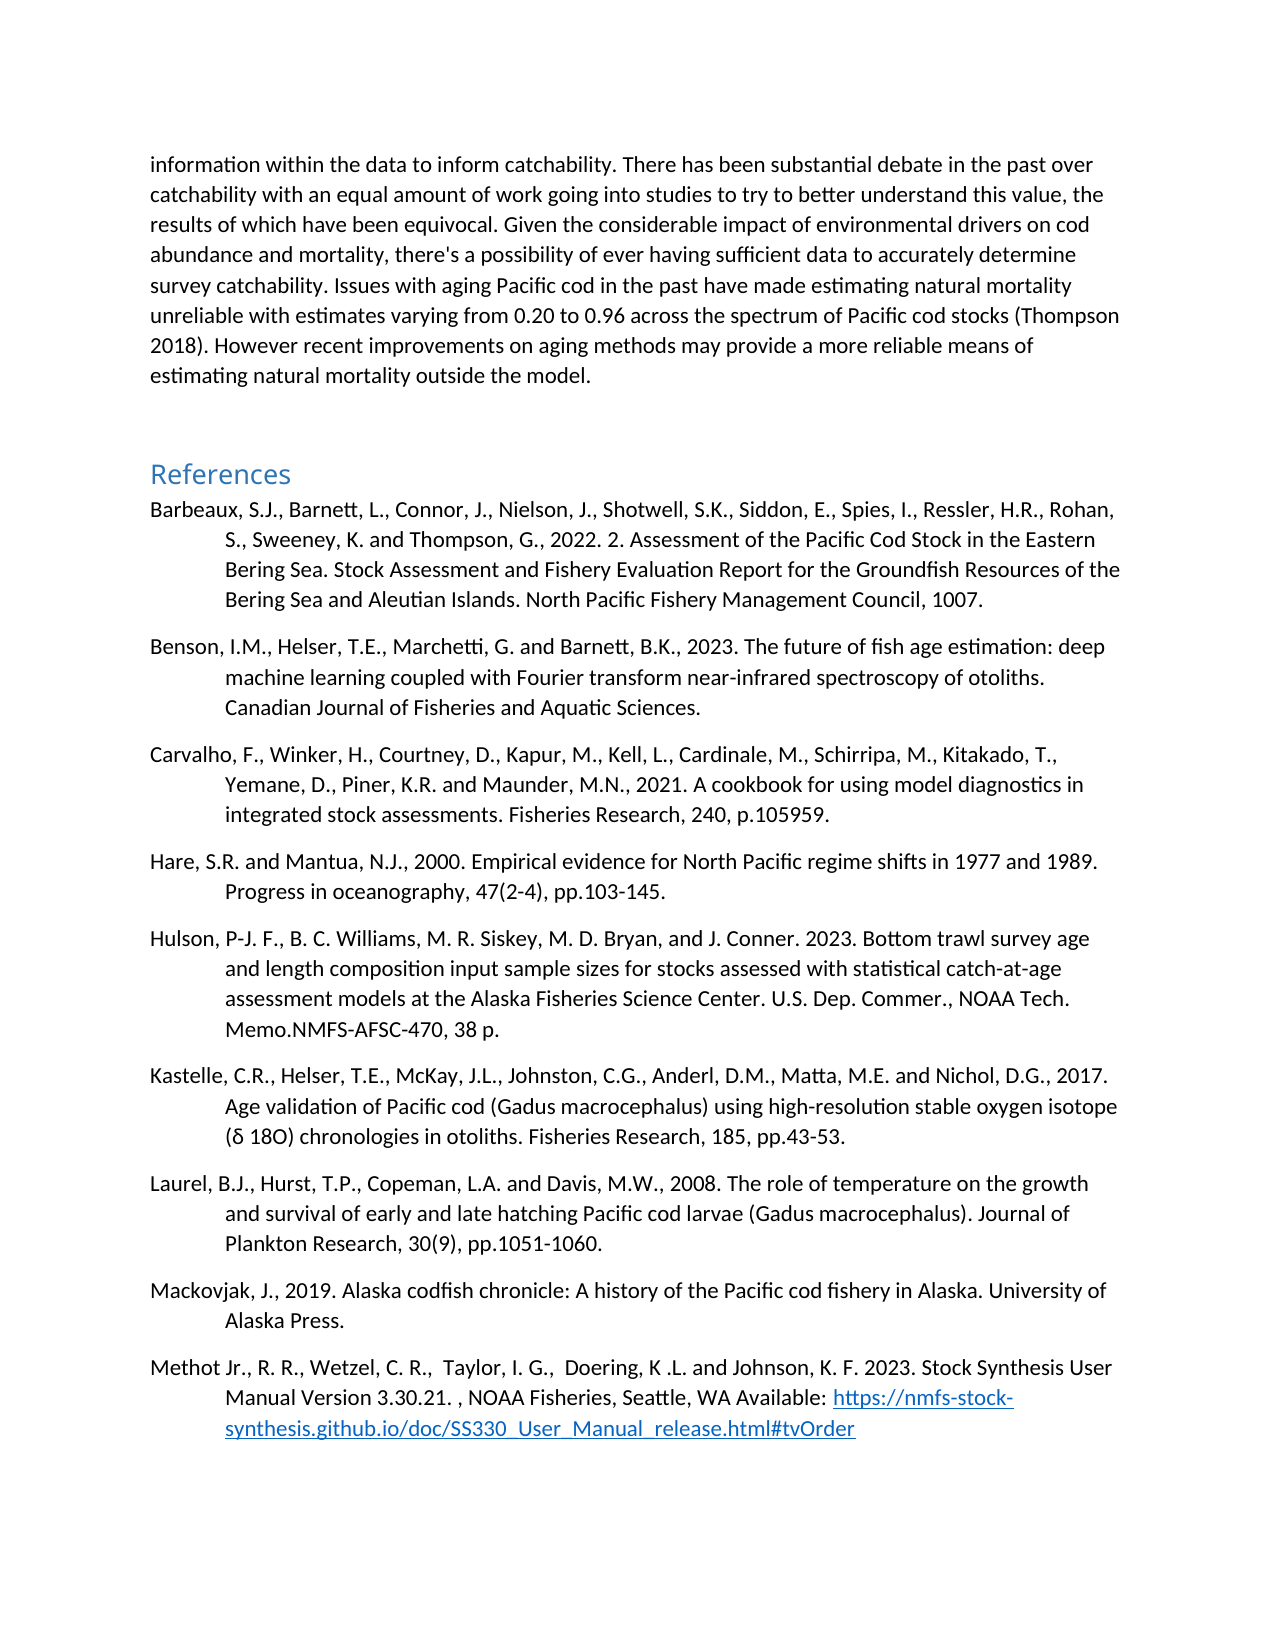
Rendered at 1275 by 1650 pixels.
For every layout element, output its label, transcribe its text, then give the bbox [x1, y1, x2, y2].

text Laurel, B.J., Hurst, T.P., Copeman, L.A. and Davis, M.W., 2008. The role of temperature on the growth and survival of early and late hatching Pacific cod larvae (Gadus macrocephalus). Journal of Plankton Research, 30(9), pp.1051-1060. [150, 1169, 1125, 1257]
text Mackovjak, J., 2019. Alaska codfish chronicle: A history of the Pacific cod fishery in Alaska. University of Alaska Press. [150, 1276, 1125, 1334]
text Methot Jr., R. R., Wetzel, C. R., Taylor, I. G., Doering, K .L. and Johnson, K. F. 2023. Stock Synthesis User Manual Version 3.30.21. , NOAA Fisheries, Seattle, WA Available: https://nmfs-stock-synthesis.github.io/doc/SS330_User_Manual_release.html#tvOrder [150, 1353, 1125, 1442]
text Barbeaux, S.J., Barnett, L., Connor, J., Nielson, J., Shotwell, S.K., Siddon, E., Spies, I., Ressler, H.R., Rohan, S., Sweeney, K. and Thompson, G., 2022. 2. Assessment of the Pacific Cod Stock in the Eastern Bering Sea. Stock Assessment and Fishery Evaluation Report for the Groundfish Resources of the Bering Sea and Aleutian Islands. North Pacific Fishery Management Council, 1007. [150, 495, 1125, 614]
text Hare, S.R. and Mantua, N.J., 2000. Empirical evidence for North Pacific regime shifts in 1977 and 1989. Progress in oceanography, 47(2-4), pp.103-145. [150, 847, 1125, 905]
text Benson, I.M., Helser, T.E., Marchetti, G. and Barnett, B.K., 2023. The future of fish age estimation: deep machine learning coupled with Fourier transform near-infrared spectroscopy of otoliths. Canadian Journal of Fisheries and Aquatic Sciences. [150, 632, 1125, 721]
text Kastelle, C.R., Helser, T.E., McKay, J.L., Johnston, C.G., Anderl, D.M., Matta, M.E. and Nichol, D.G., 2017. Age validation of Pacific cod (Gadus macrocephalus) using high-resolution stable oxygen isotope (δ 18O) chronologies in otoliths. Fisheries Research, 185, pp.43-53. [150, 1062, 1125, 1150]
subtitle References [150, 455, 1125, 492]
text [150, 150, 1125, 389]
text Hulson, P-J. F., B. C. Williams, M. R. Siskey, M. D. Bryan, and J. Conner. 2023. Bottom trawl survey age and length composition input sample sizes for stocks assessed with statistical catch-at-age assessment models at the Alaska Fisheries Science Center. U.S. Dep. Commer., NOAA Tech. Memo.NMFS-AFSC-470, 38 p. [150, 924, 1125, 1043]
text Carvalho, F., Winker, H., Courtney, D., Kapur, M., Kell, L., Cardinale, M., Schirripa, M., Kitakado, T., Yemane, D., Piner, K.R. and Maunder, M.N., 2021. A cookbook for using model diagnostics in integrated stock assessments. Fisheries Research, 240, p.105959. [150, 740, 1125, 828]
